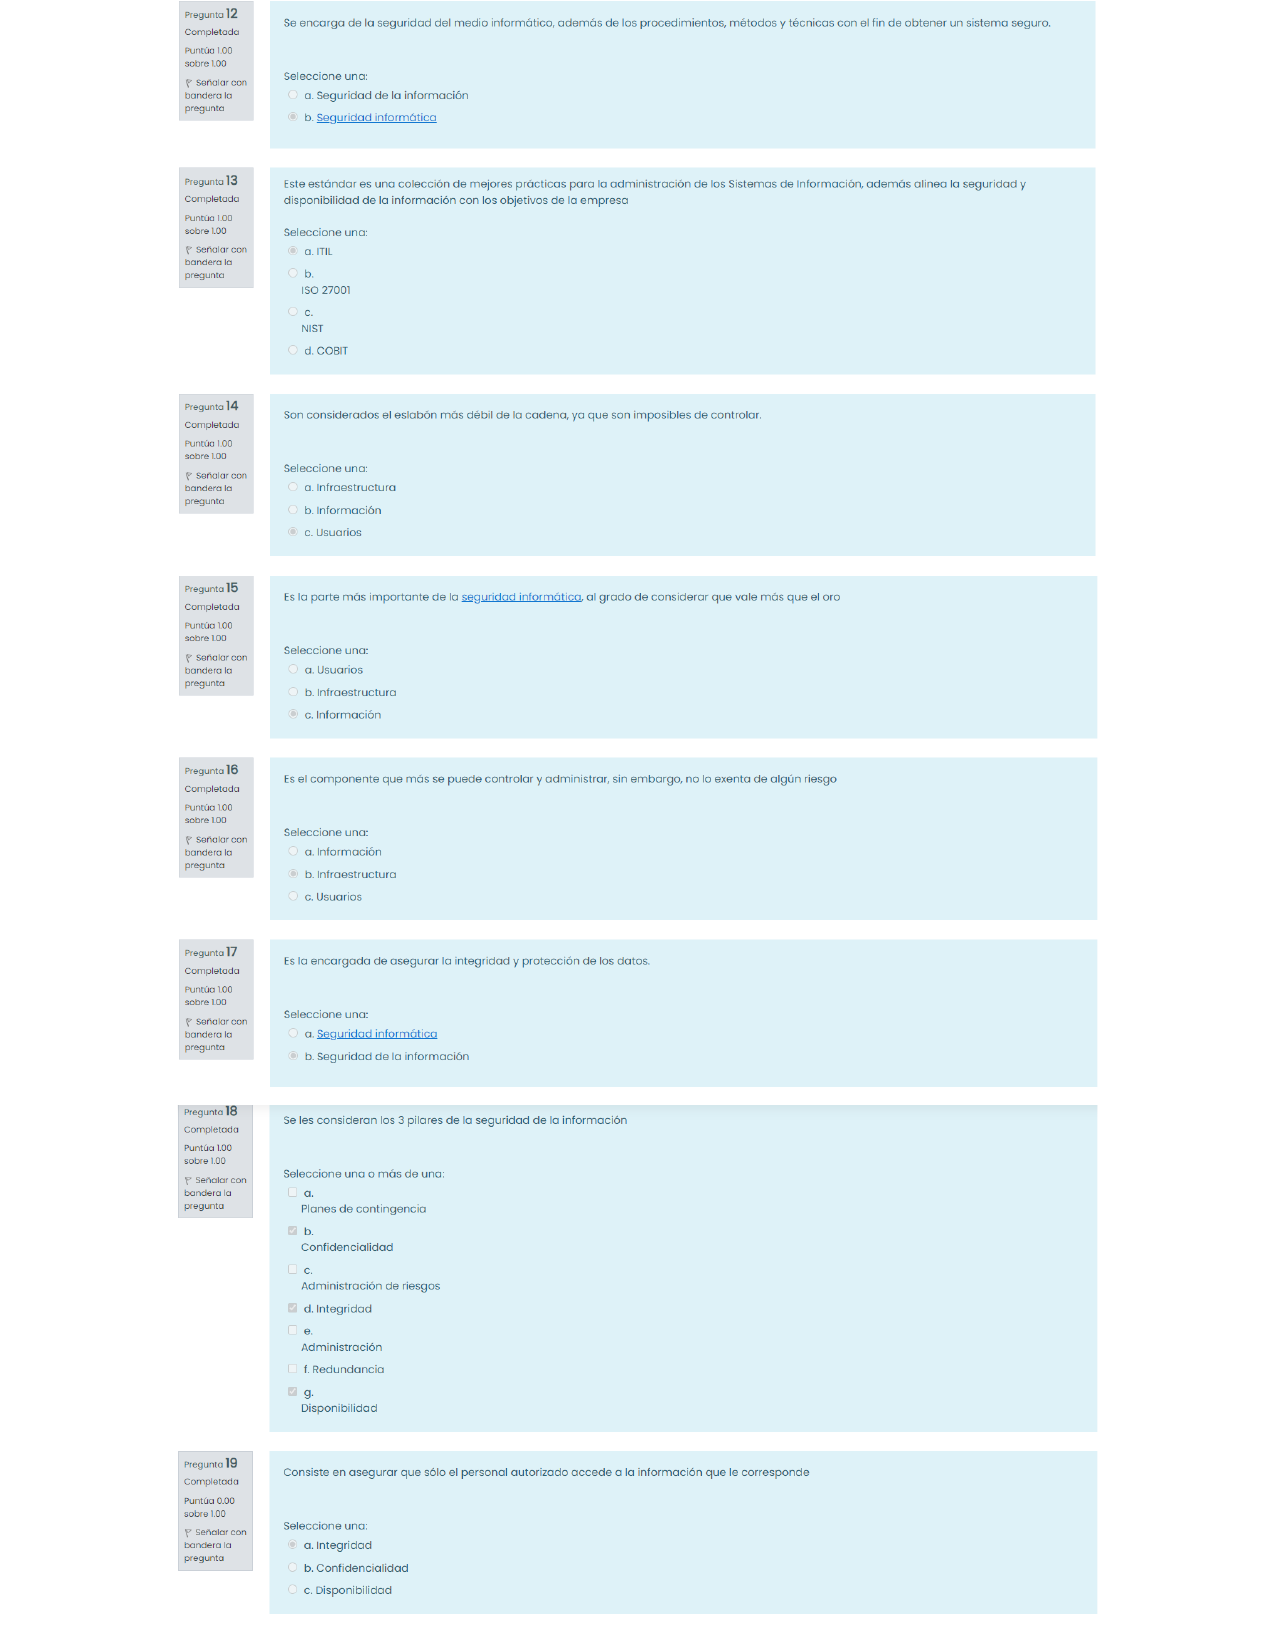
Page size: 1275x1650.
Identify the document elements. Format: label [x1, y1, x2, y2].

picture [177, 576, 1098, 1087]
picture [177, 0, 1098, 558]
picture [177, 1105, 1098, 1615]
